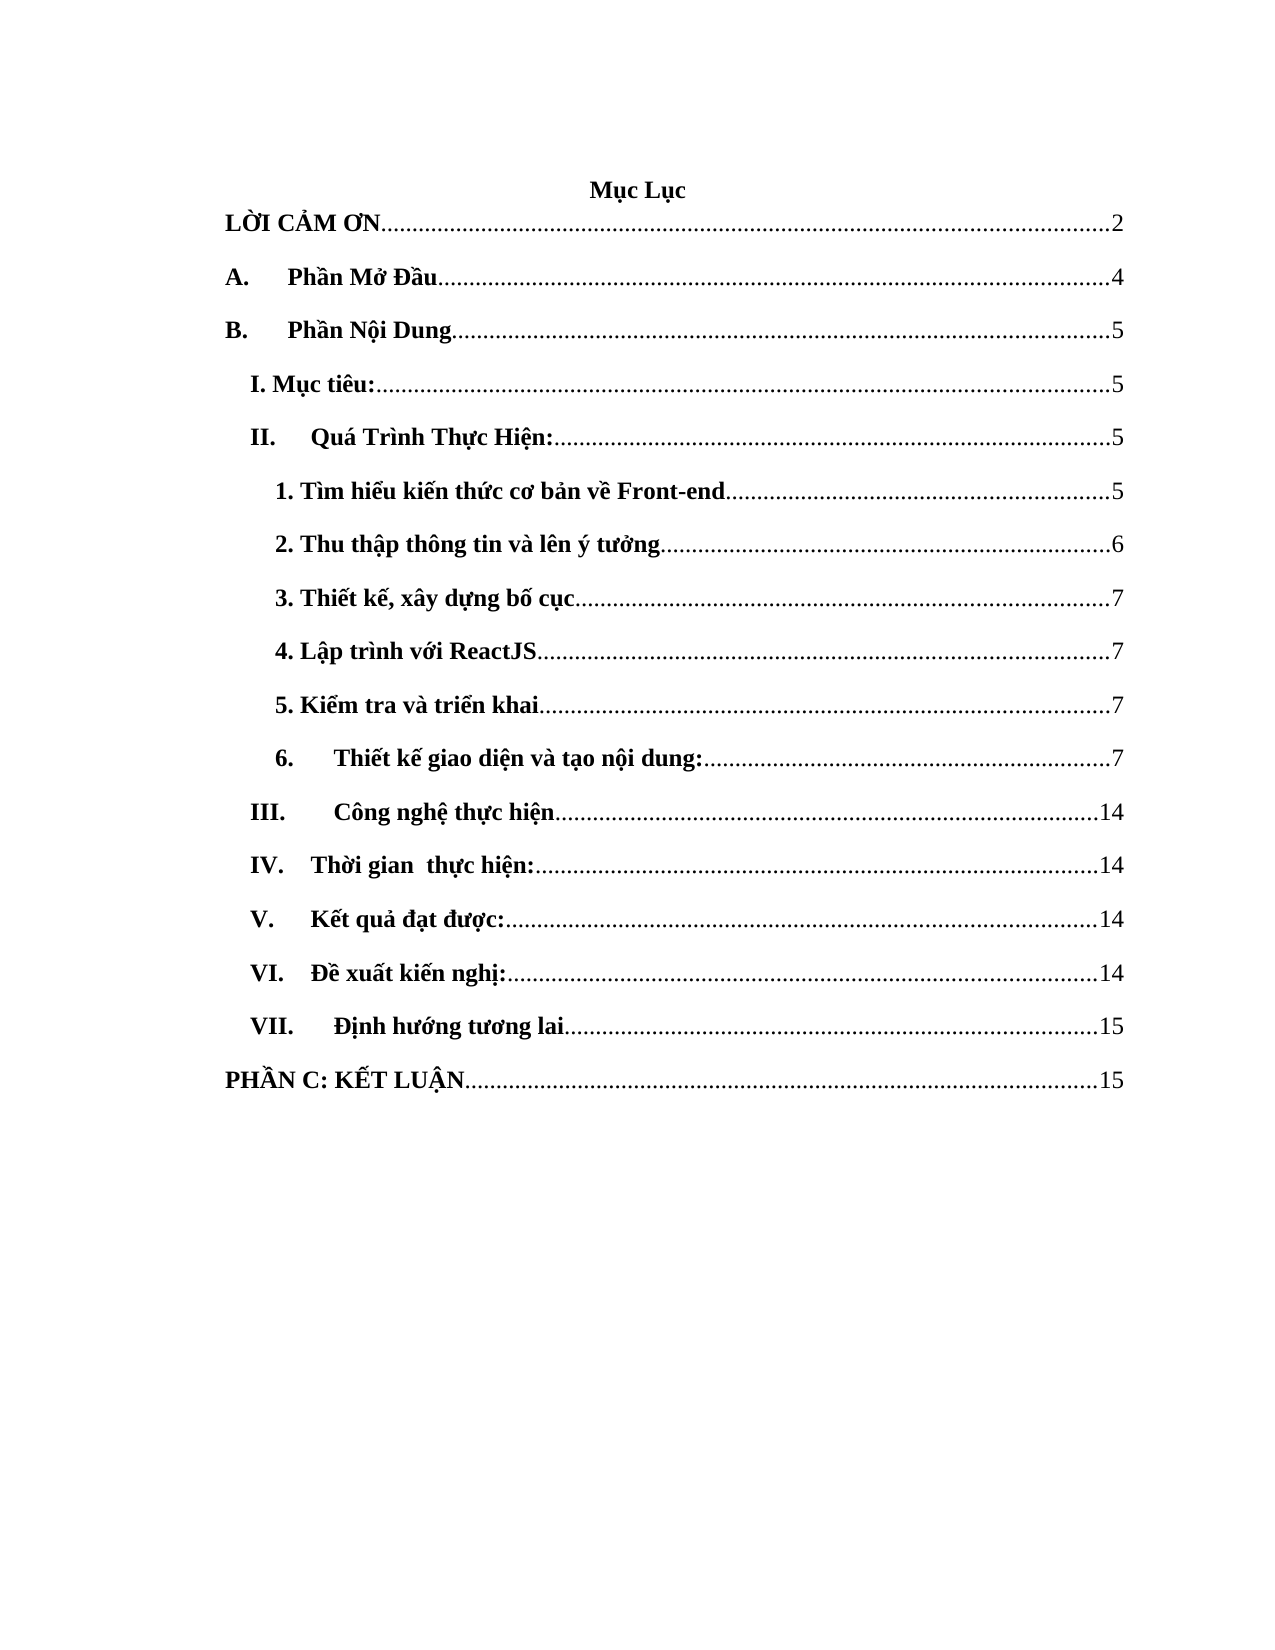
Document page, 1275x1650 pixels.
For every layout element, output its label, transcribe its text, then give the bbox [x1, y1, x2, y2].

text II. Quá Trình Thực Hiện: 5 [175, 422, 1125, 451]
text PHẦN C: KẾT LUẬN 15 [150, 1065, 1125, 1093]
text I. Mục tiêu: 5 [175, 369, 1125, 397]
text 6. Thiết kế giao diện và tạo nội dung: 7 [200, 743, 1125, 772]
text B. Phần Nội Dung 5 [150, 315, 1125, 344]
text 4. Lập trình với ReactJS 7 [200, 636, 1125, 665]
subtitle Mục Lục [150, 175, 1125, 204]
text 2. Thu thập thông tin và lên ý tưởng 6 [200, 529, 1125, 558]
text VII. Định hướng tương lai 15 [175, 1011, 1125, 1040]
text V. Kết quả đạt được: 14 [175, 904, 1125, 933]
text VI. Đề xuất kiến nghị: 14 [175, 958, 1125, 986]
text IV. Thời gian thực hiện: 14 [175, 851, 1125, 879]
text 5. Kiểm tra và triển khai 7 [200, 690, 1125, 719]
text LỜI CẢM ƠN 2 [150, 208, 1125, 237]
text III. Công nghệ thực hiện 14 [175, 797, 1125, 826]
text 3. Thiết kế, xây dựng bố cục 7 [200, 583, 1125, 612]
text 1. Tìm hiểu kiến thức cơ bản về Front-end 5 [200, 476, 1125, 504]
text A. Phần Mở Đầu 4 [150, 262, 1125, 290]
